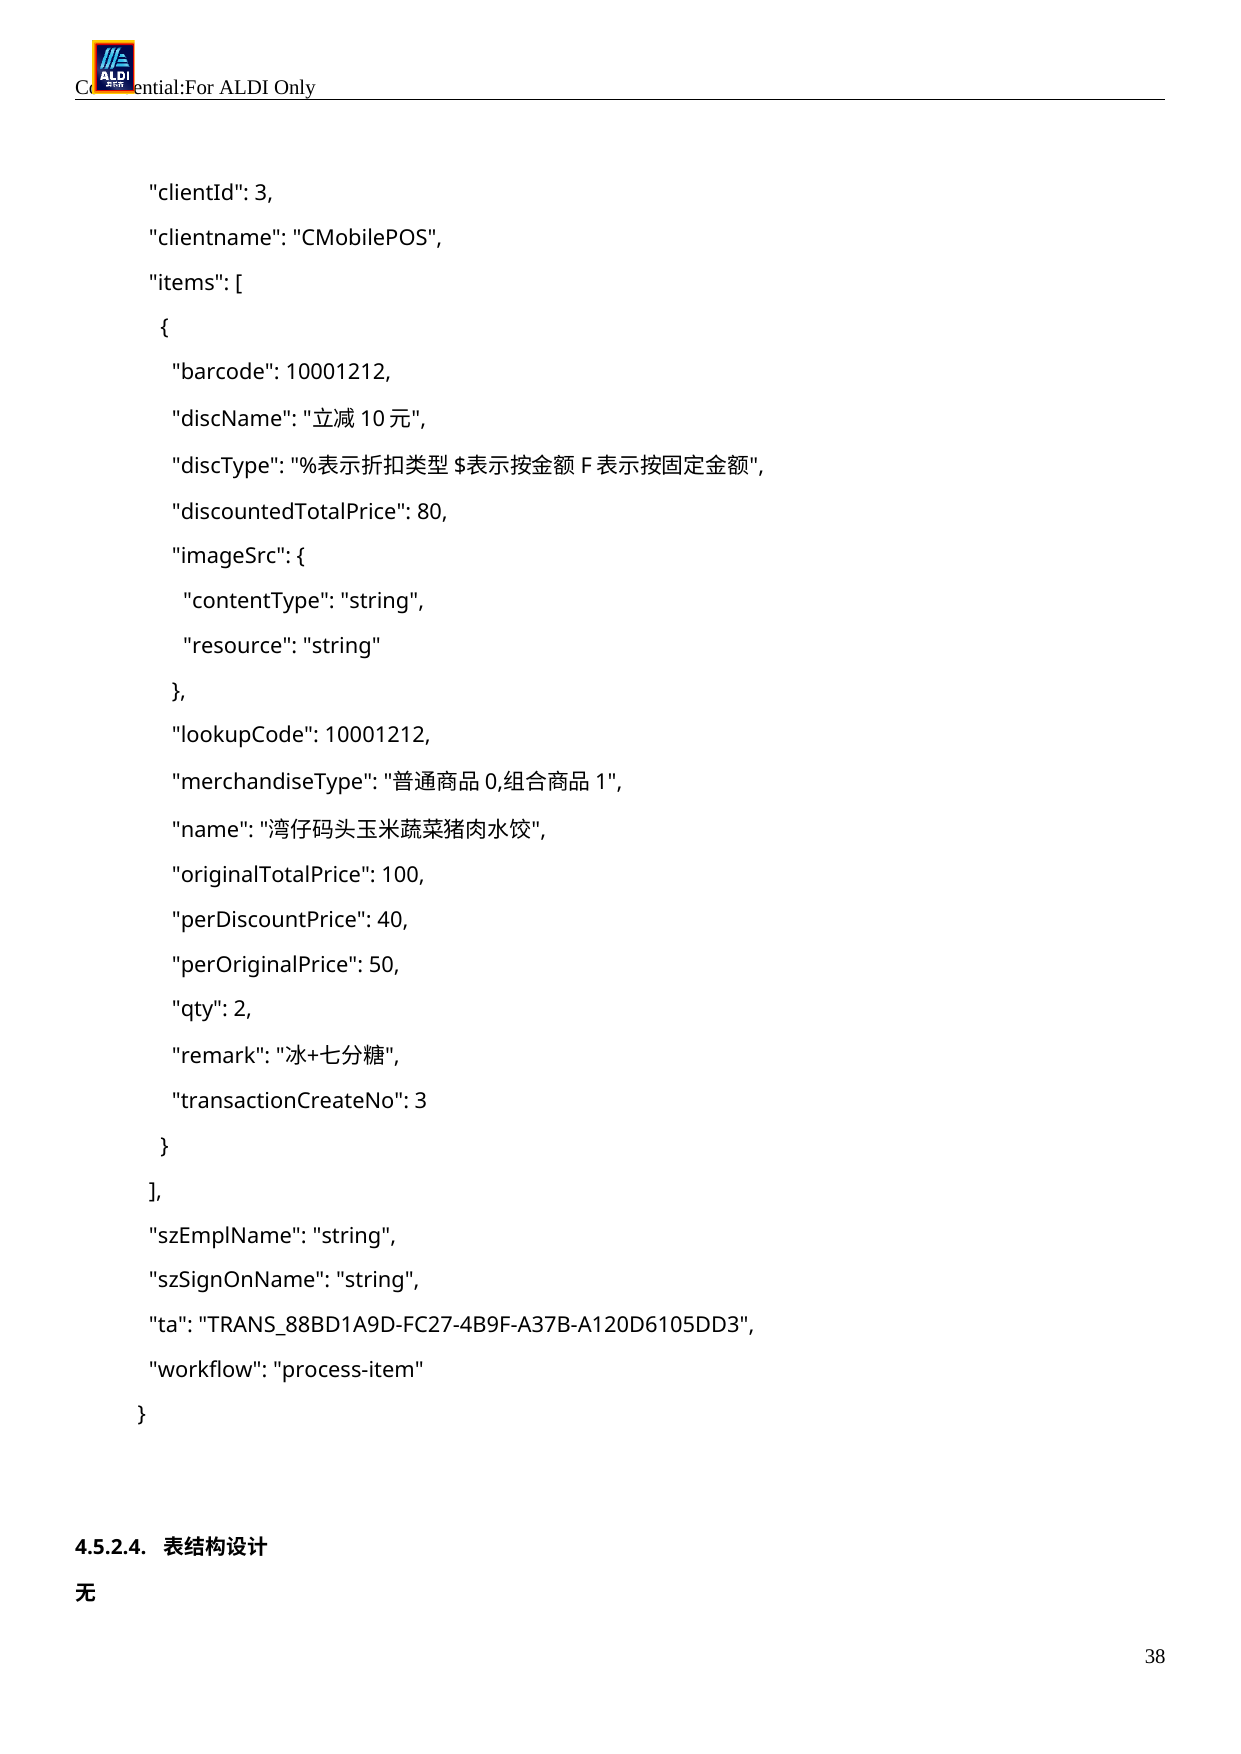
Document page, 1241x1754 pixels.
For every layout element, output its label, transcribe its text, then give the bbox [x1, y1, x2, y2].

text } [75, 1398, 1165, 1428]
text "perOriginalPrice": 50, [75, 948, 1165, 978]
text "merchandiseType": "普通商品0,组合商品1", [75, 764, 1165, 796]
text "barcode": 10001212, [75, 356, 1165, 386]
picture [90, 39, 135, 92]
text "clientname": "CMobilePOS", [75, 222, 1165, 252]
text "remark": "冰+七分糖", [75, 1038, 1165, 1070]
text "szSignOnName": "string", [75, 1264, 1165, 1294]
text "items": [ [75, 267, 1165, 296]
text "transactionCreateNo": 3 [75, 1086, 1165, 1115]
text "contentType": "string", [75, 585, 1165, 615]
text "clientId": 3, [75, 177, 1165, 207]
text } [75, 1130, 1165, 1160]
text "perDiscountPrice": 40, [75, 904, 1165, 934]
text "discName": "立减10元", [75, 401, 1165, 432]
text ], [75, 1175, 1165, 1205]
list 表结构设计 [75, 1530, 1165, 1561]
text "szEmplName": "string", [75, 1219, 1165, 1249]
text "imageSrc": { [75, 541, 1165, 570]
text 无 [75, 1576, 1165, 1606]
text }, [75, 674, 1165, 704]
text "name": "湾仔码头玉米蔬菜猪肉水饺", [75, 812, 1165, 843]
text "originalTotalPrice": 100, [75, 859, 1165, 889]
text "discountedTotalPrice": 80, [75, 496, 1165, 526]
text "lookupCode": 10001212, [75, 719, 1165, 749]
text "resource": "string" [75, 630, 1165, 660]
text { [75, 311, 1165, 341]
text "ta": "TRANS_88BD1A9D-FC27-4B9F-A37B-A120D6105DD3", [75, 1309, 1165, 1339]
text "discType": "%表示折扣类型 $表示按金额 F表示按固定金额", [75, 448, 1165, 480]
text "workflow": "process-item" [75, 1354, 1165, 1383]
text "qty": 2, [75, 993, 1165, 1023]
